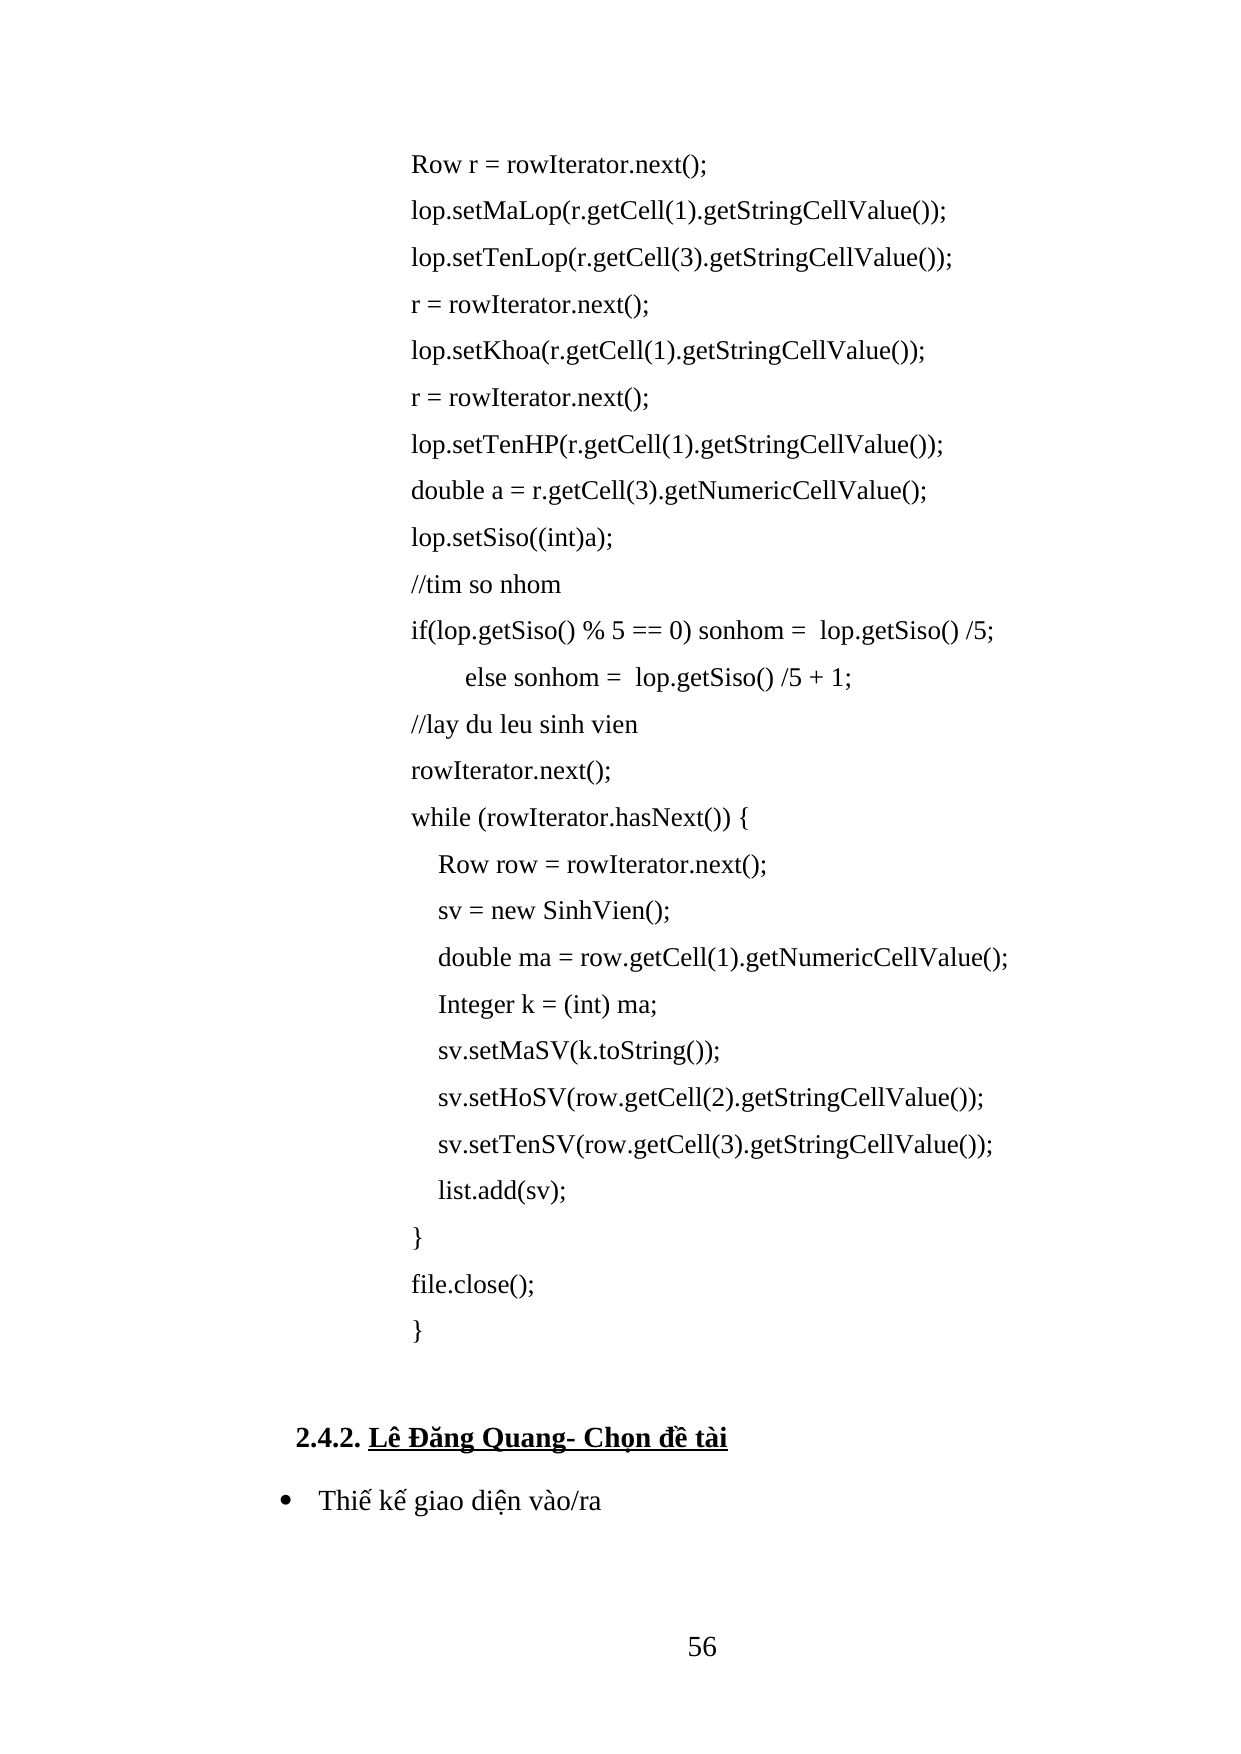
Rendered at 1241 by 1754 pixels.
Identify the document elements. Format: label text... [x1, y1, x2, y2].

list } [357, 1221, 1122, 1252]
list sv.setMaSV(k.toString()); [357, 1034, 1122, 1066]
list Integer k = (int) ma; [357, 988, 1122, 1019]
list while (rowIterator.hasNext()) { [357, 801, 1122, 832]
list Row row = rowIterator.next(); [357, 848, 1122, 879]
list list.add(sv); [357, 1174, 1122, 1206]
list lop.setSiso((int)a); [357, 521, 1122, 552]
list lop.setTenLop(r.getCell(3).getStringCellValue()); [357, 241, 1122, 272]
list Row r = rowIterator.next(); [357, 148, 1122, 179]
list double a = r.getCell(3).getNumericCellValue(); [357, 474, 1122, 506]
list rowIterator.next(); [357, 754, 1122, 786]
list Thiế kế giao diện vào/ra [281, 1483, 1122, 1517]
list lop.setTenHP(r.getCell(1).getStringCellValue()); [357, 428, 1122, 459]
list lop.setKhoa(r.getCell(1).getStringCellValue()); [357, 334, 1122, 366]
list r = rowIterator.next(); [357, 381, 1122, 412]
list file.close(); [357, 1268, 1122, 1299]
list double ma = row.getCell(1).getNumericCellValue(); [357, 941, 1122, 972]
list lop.setMaLop(r.getCell(1).getStringCellValue()); [357, 194, 1122, 226]
list //tim so nhom [357, 568, 1122, 599]
list //lay du leu sinh vien [357, 708, 1122, 739]
list } [357, 1314, 1122, 1346]
list r = rowIterator.next(); [357, 288, 1122, 319]
subtitle Lê Đăng Quang- Chọn đề tài [295, 1420, 1122, 1454]
list sv.setHoSV(row.getCell(2).getStringCellValue()); [357, 1081, 1122, 1112]
list sv = new SinhVien(); [357, 894, 1122, 926]
list sv.setTenSV(row.getCell(3).getStringCellValue()); [357, 1128, 1122, 1159]
list if(lop.getSiso() % 5 == 0) sonhom = lop.getSiso() /5; [357, 614, 1122, 646]
list else sonhom = lop.getSiso() /5 + 1; [357, 661, 1122, 692]
